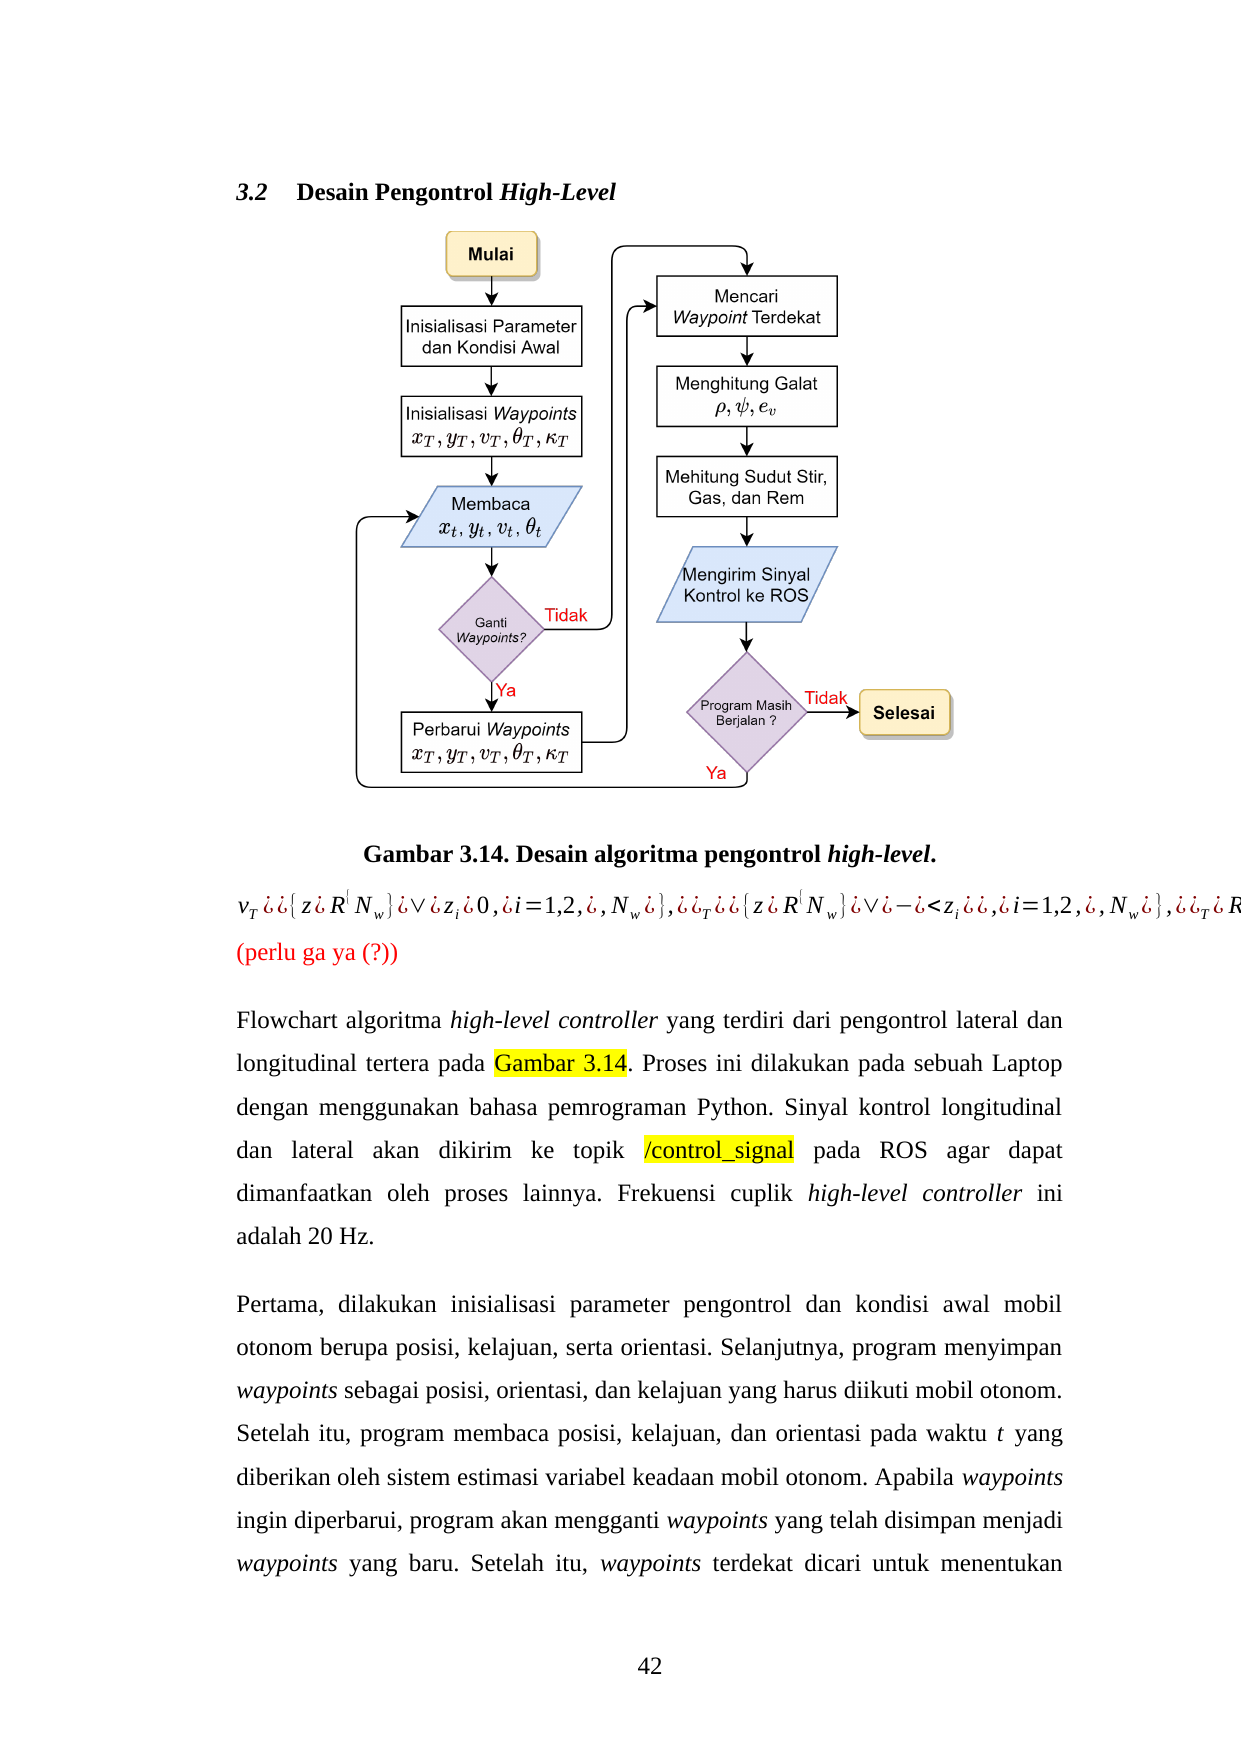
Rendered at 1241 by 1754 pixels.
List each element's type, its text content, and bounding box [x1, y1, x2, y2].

subtitle Desain Pengontrol High-Level [236, 177, 1063, 206]
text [236, 1289, 1063, 1577]
picture [345, 231, 955, 800]
text (perlu ga ya (?)) [236, 888, 1063, 966]
